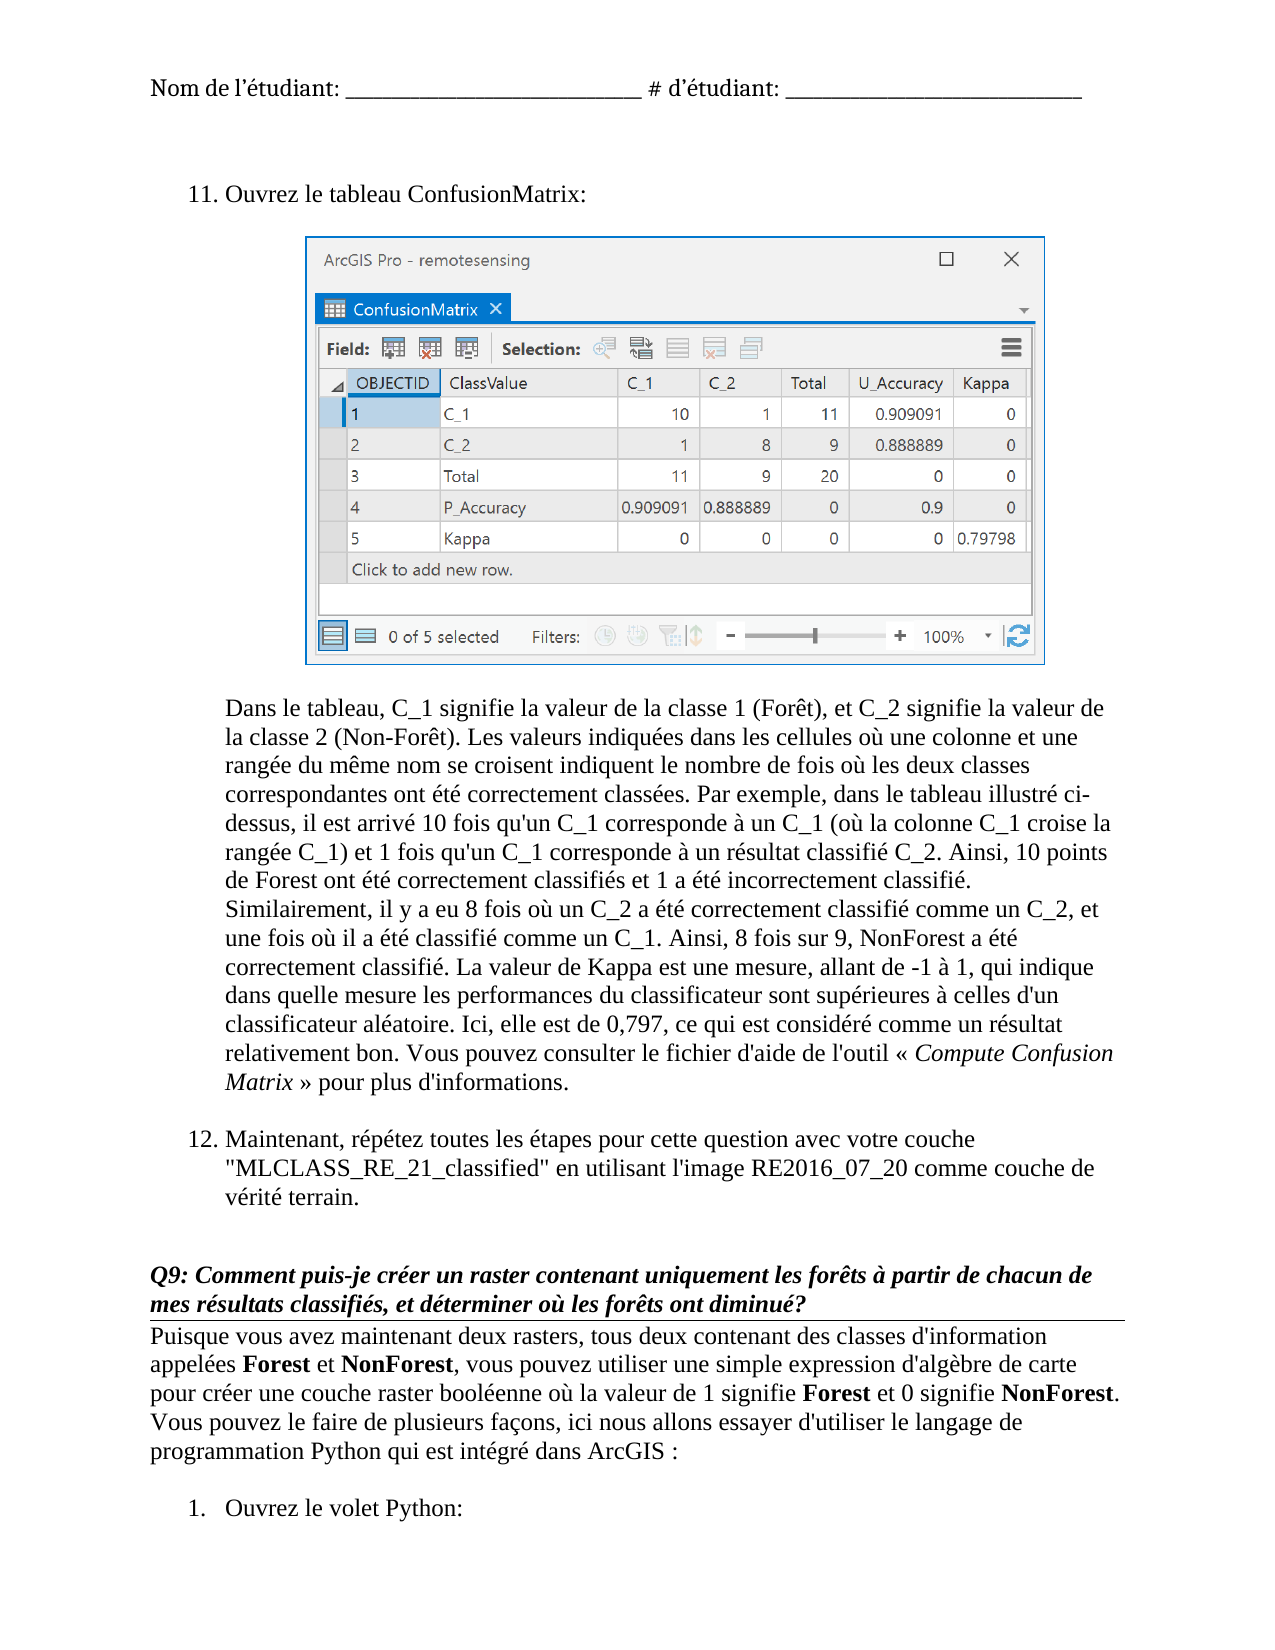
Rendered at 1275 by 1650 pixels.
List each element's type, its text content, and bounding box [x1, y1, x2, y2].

picture [305, 236, 1045, 665]
list Ouvrez le volet Python: [187, 1493, 1125, 1522]
list Puisque vous avez maintenant deux rasters, tous deux contenant des classes d'information appelées Forest et NonForest, vous pouvez utiliser une simple expression d'algèbre de carte pour créer une couche raster booléenne où la valeur de 1 signifie Forest et 0 signifie NonForest. Vous pouvez le faire de plusieurs façons, ici nous allons essayer d'utiliser le langage de programmation Python qui est intégré dans ArcGIS : [150, 1321, 1125, 1464]
text Q9: Comment puis-je créer un raster contenant uniquement les forêts à partir de chacun de mes résultats classifiés, et déterminer où les forêts ont diminué? [150, 1260, 1125, 1320]
list Maintenant, répétez toutes les étapes pour cette question avec votre couche "MLCLASS_RE_21_classified" en utilisant l'image RE2016_07_20 comme couche de vérité terrain. [187, 1124, 1125, 1211]
list Ouvrez le tableau ConfusionMatrix: [187, 179, 1125, 207]
list Dans le tableau, C_1 signifie la valeur de la classe 1 (Forêt), et C_2 signifie la valeur de la classe 2 (Non-Forêt). Les valeurs indiquées dans les cellules où une colonne et une rangée du même nom se croisent indiquent le nombre de fois où les deux classes correspondantes ont été correctement classées. Par exemple, dans le tableau illustré ci-dessus, il est arrivé 10 fois qu'un C_1 corresponde à un C_1 (où la colonne C_1 croise la rangée C_1) et 1 fois qu'un C_1 corresponde à un résultat classifié C_2. Ainsi, 10 points de Forest ont été correctement classifiés et 1 a été incorrectement classifié. Similairement, il y a eu 8 fois où un C_2 a été correctement classifié comme un C_2, et une fois où il a été classifié comme un C_1. Ainsi, 8 fois sur 9, NonForest a été correctement classifié. La valeur de Kappa est une mesure, allant de -1 à 1, qui indique dans quelle mesure les performances du classificateur sont supérieures à celles d'un classificateur aléatoire. Ici, elle est de 0,797, ce qui est considéré comme un résultat relativement bon. Vous pouvez consulter le fichier d'aide de l'outil « Compute Confusion Matrix » pour plus d'informations. [225, 693, 1125, 1124]
